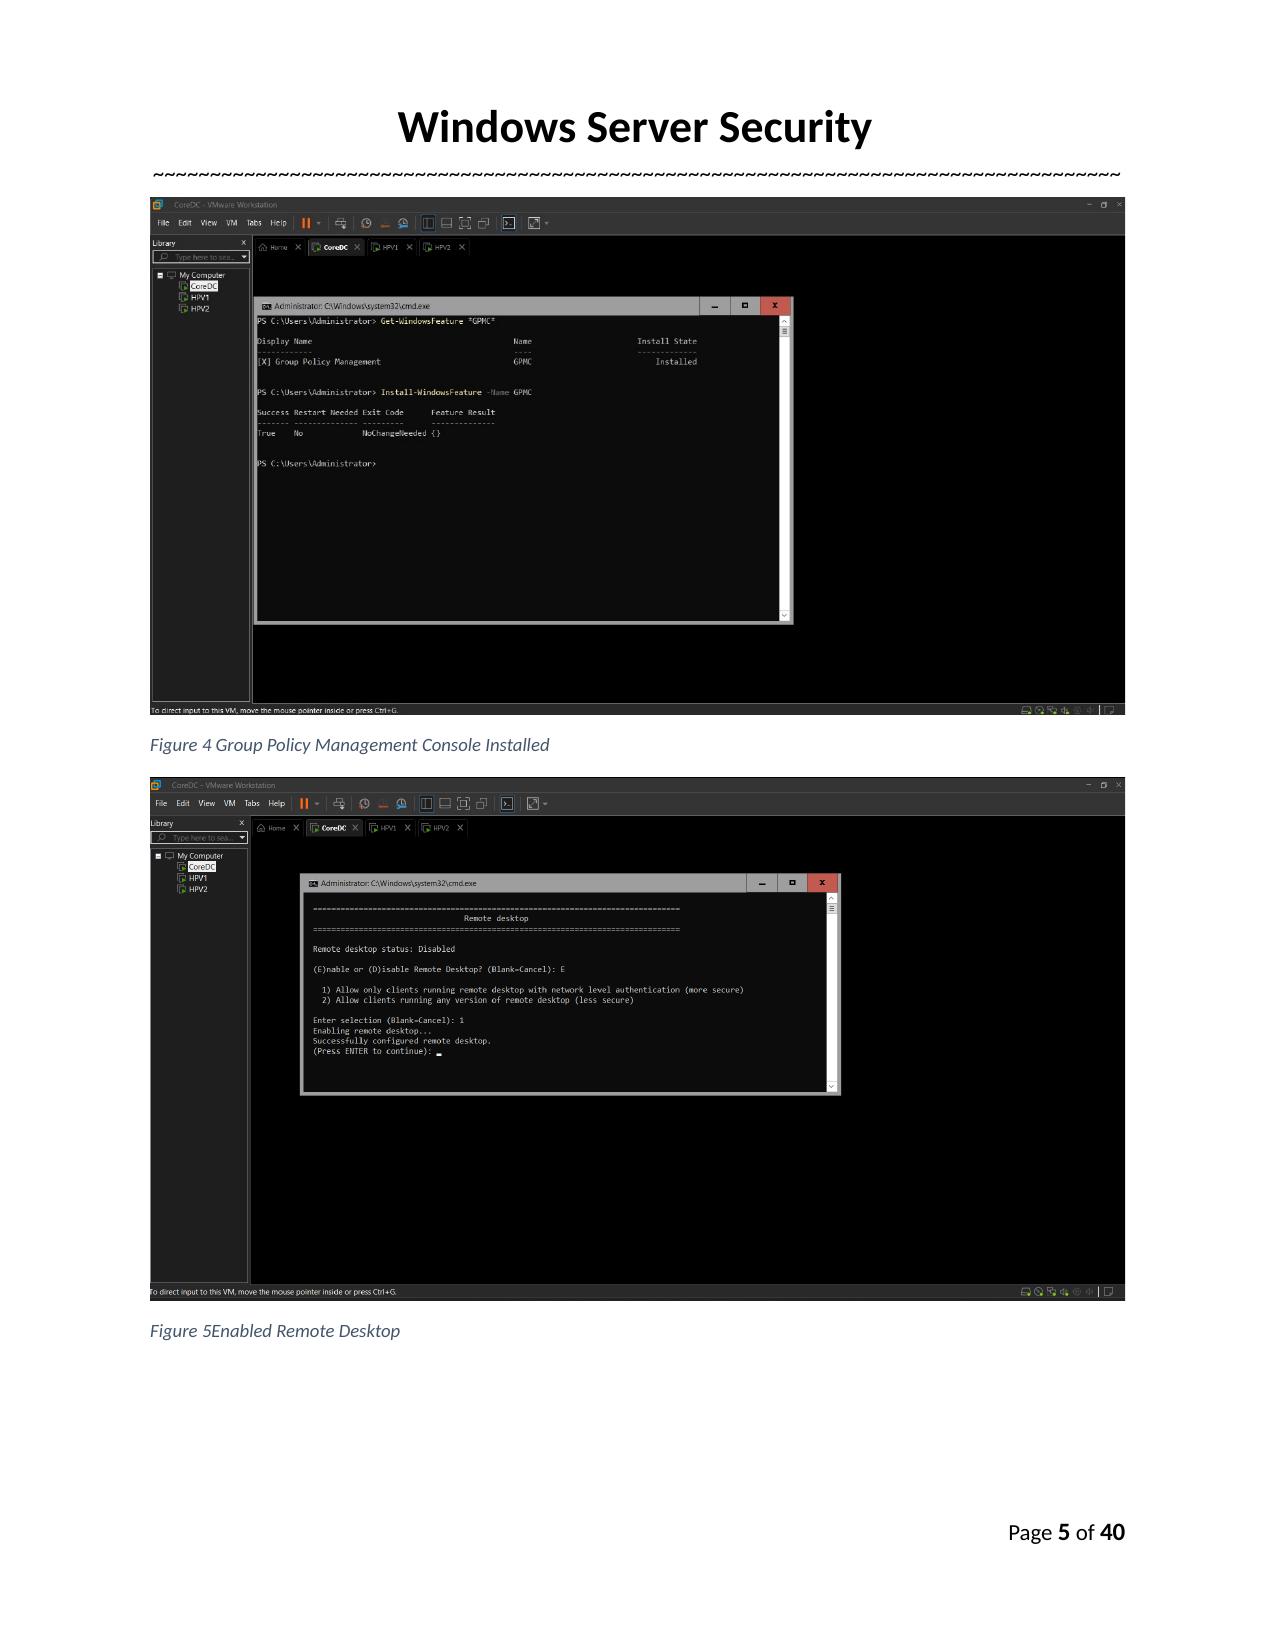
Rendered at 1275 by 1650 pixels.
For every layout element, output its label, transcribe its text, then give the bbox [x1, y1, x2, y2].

text Figure 4 Group Policy Management Console Installed [150, 733, 1125, 756]
picture [150, 197, 1125, 715]
text Figure 5Enabled Remote Desktop [150, 1319, 1125, 1342]
picture [150, 777, 1125, 1301]
